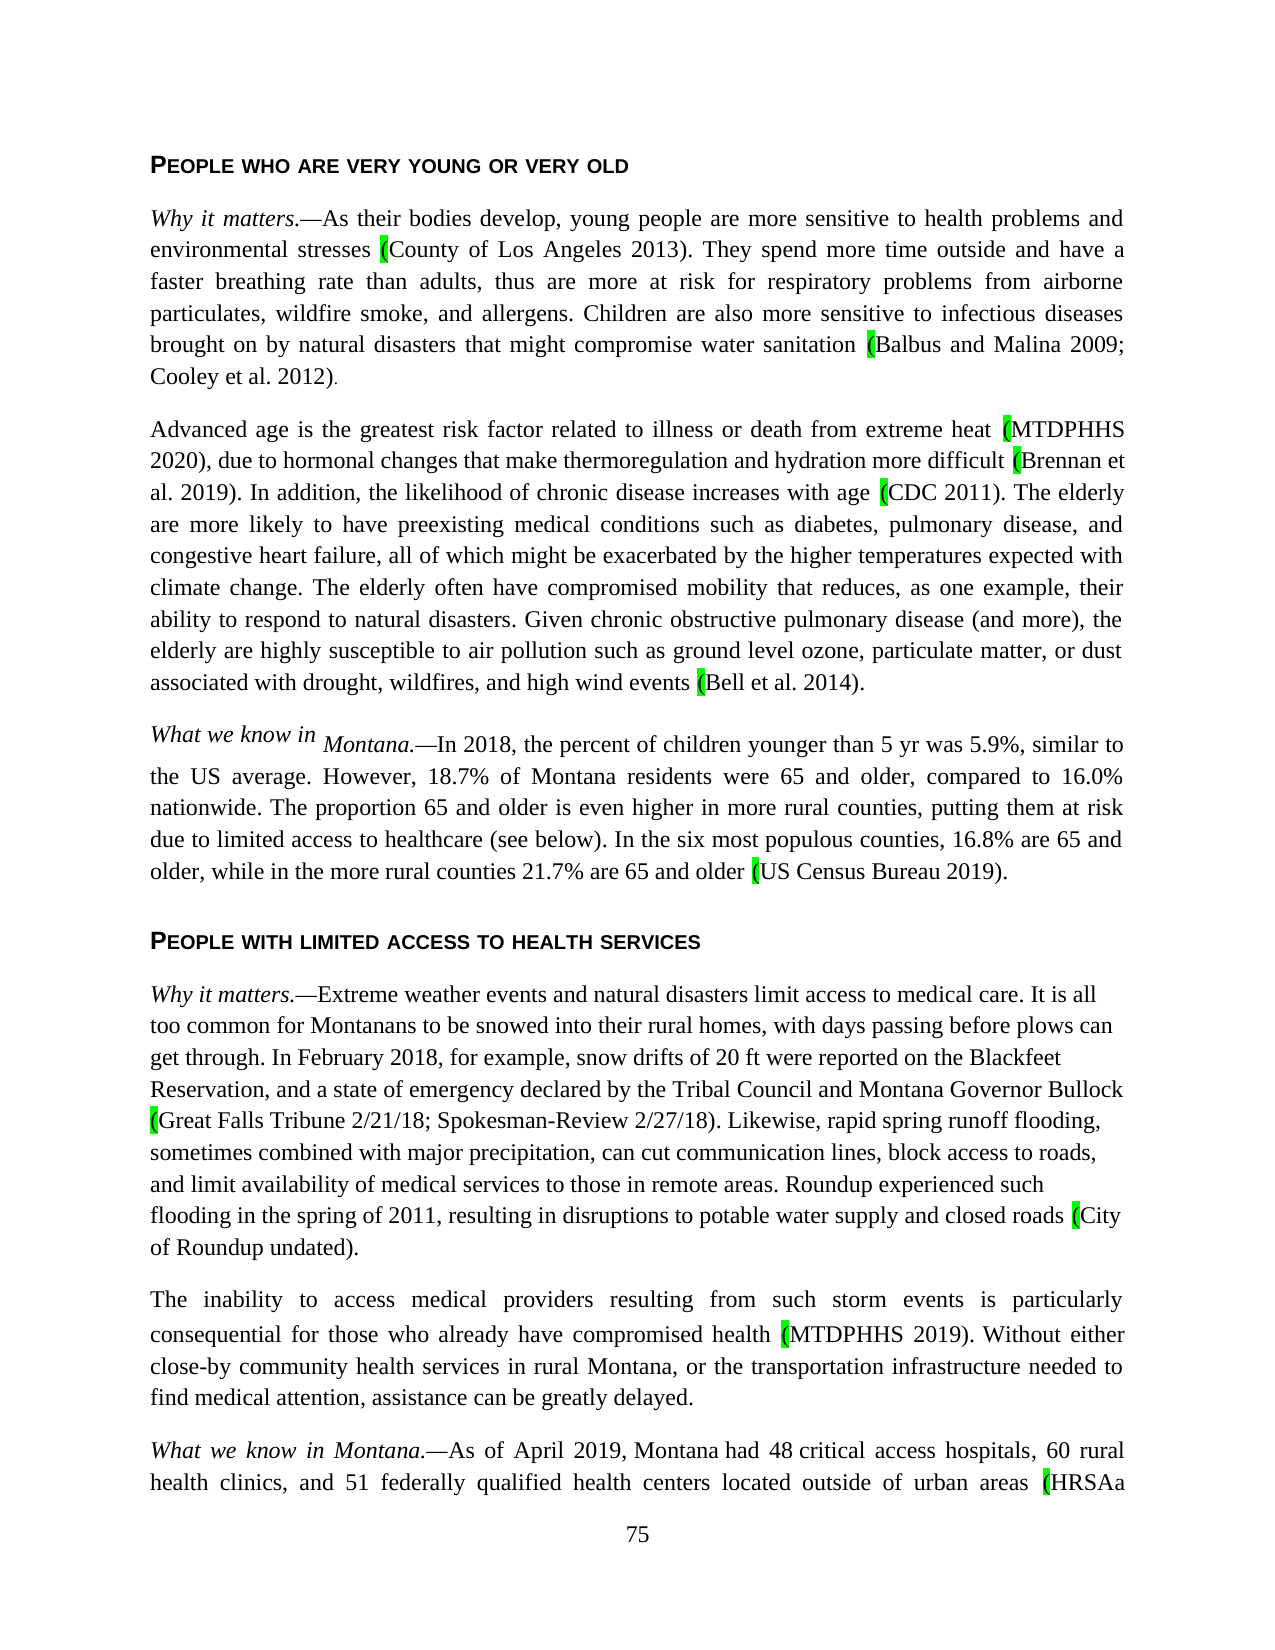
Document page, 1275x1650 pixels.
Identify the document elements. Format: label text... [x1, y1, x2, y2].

text The inability to access medical providers resulting from such storm events is particularly consequential for those who already have compromised health (MTDPHHS 2019). Without either close-by community health services in rural Montana, or the transportation infrastructure needed to find medical attention, assistance can be greatly delayed. [150, 1285, 1125, 1411]
subtitle People who are very young or very old [150, 150, 1125, 179]
text Advanced age is the greatest risk factor related to illness or death from extreme heat (MTDPHHS 2020), due to hormonal changes that make thermoregulation and hydration more difficult (Brennan et al. 2019). In addition, the likelihood of chronic disease increases with age (CDC 2011). The elderly are more likely to have preexisting medical conditions such as diabetes, pulmonary disease, and congestive heart failure, all of which might be exacerbated by the higher temperatures expected with climate change. The elderly often have compromised mobility that reduces, as one example, their ability to respond to natural disasters. Given chronic obstructive pulmonary disease (and more), the elderly are highly susceptible to air pollution such as ground level ozone, particulate matter, or dust associated with drought, wildfires, and high wind events (Bell et al. 2014). [150, 414, 1125, 696]
text Why it matters.—As their bodies develop, young people are more sensitive to health problems and environmental stresses (County of Los Angeles 2013). They spend more time outside and have a faster breathing rate than adults, thus are more at risk for respiratory problems from airborne particulates, wildfire smoke, and allergens. Children are also more sensitive to infectious diseases brought on by natural disasters that might compromise water sanitation (Balbus and Malina 2009; Cooley et al. 2012). [150, 204, 1125, 390]
text What we know in Montana.—In 2018, the percent of children younger than 5 yr was 5.9%, similar to the US average. However, 18.7% of Montana residents were 65 and older, compared to 16.0% nationwide. The proportion 65 and older is even higher in more rural counties, putting them at risk due to limited access to healthcare (see below). In the six most populous counties, 16.8% are 65 and older, while in the more rural counties 21.7% are 65 and older (US Census Bureau 2019). [150, 720, 1125, 884]
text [150, 1436, 1125, 1495]
subtitle People with limited access to health services [150, 926, 1125, 954]
text Why it matters.—Extreme weather events and natural disasters limit access to medical care. It is all too common for Montanans to be snowed into their rural homes, with days passing before plows can get through. In February 2018, for example, snow drifts of 20 ft were reported on the Blackfeet Reservation, and a state of emergency declared by the Tribal Council and Montana Governor Bullock (Great Falls Tribune 2/21/18; Spokesman-Review 2/27/18). Likewise, rapid spring runoff flooding, sometimes combined with major precipitation, can cut communication lines, block access to roads, and limit availability of medical services to those in remote areas. Roundup experienced such flooding in the spring of 2011, resulting in disruptions to potable water supply and closed roads (City of Roundup undated). [150, 979, 1125, 1261]
